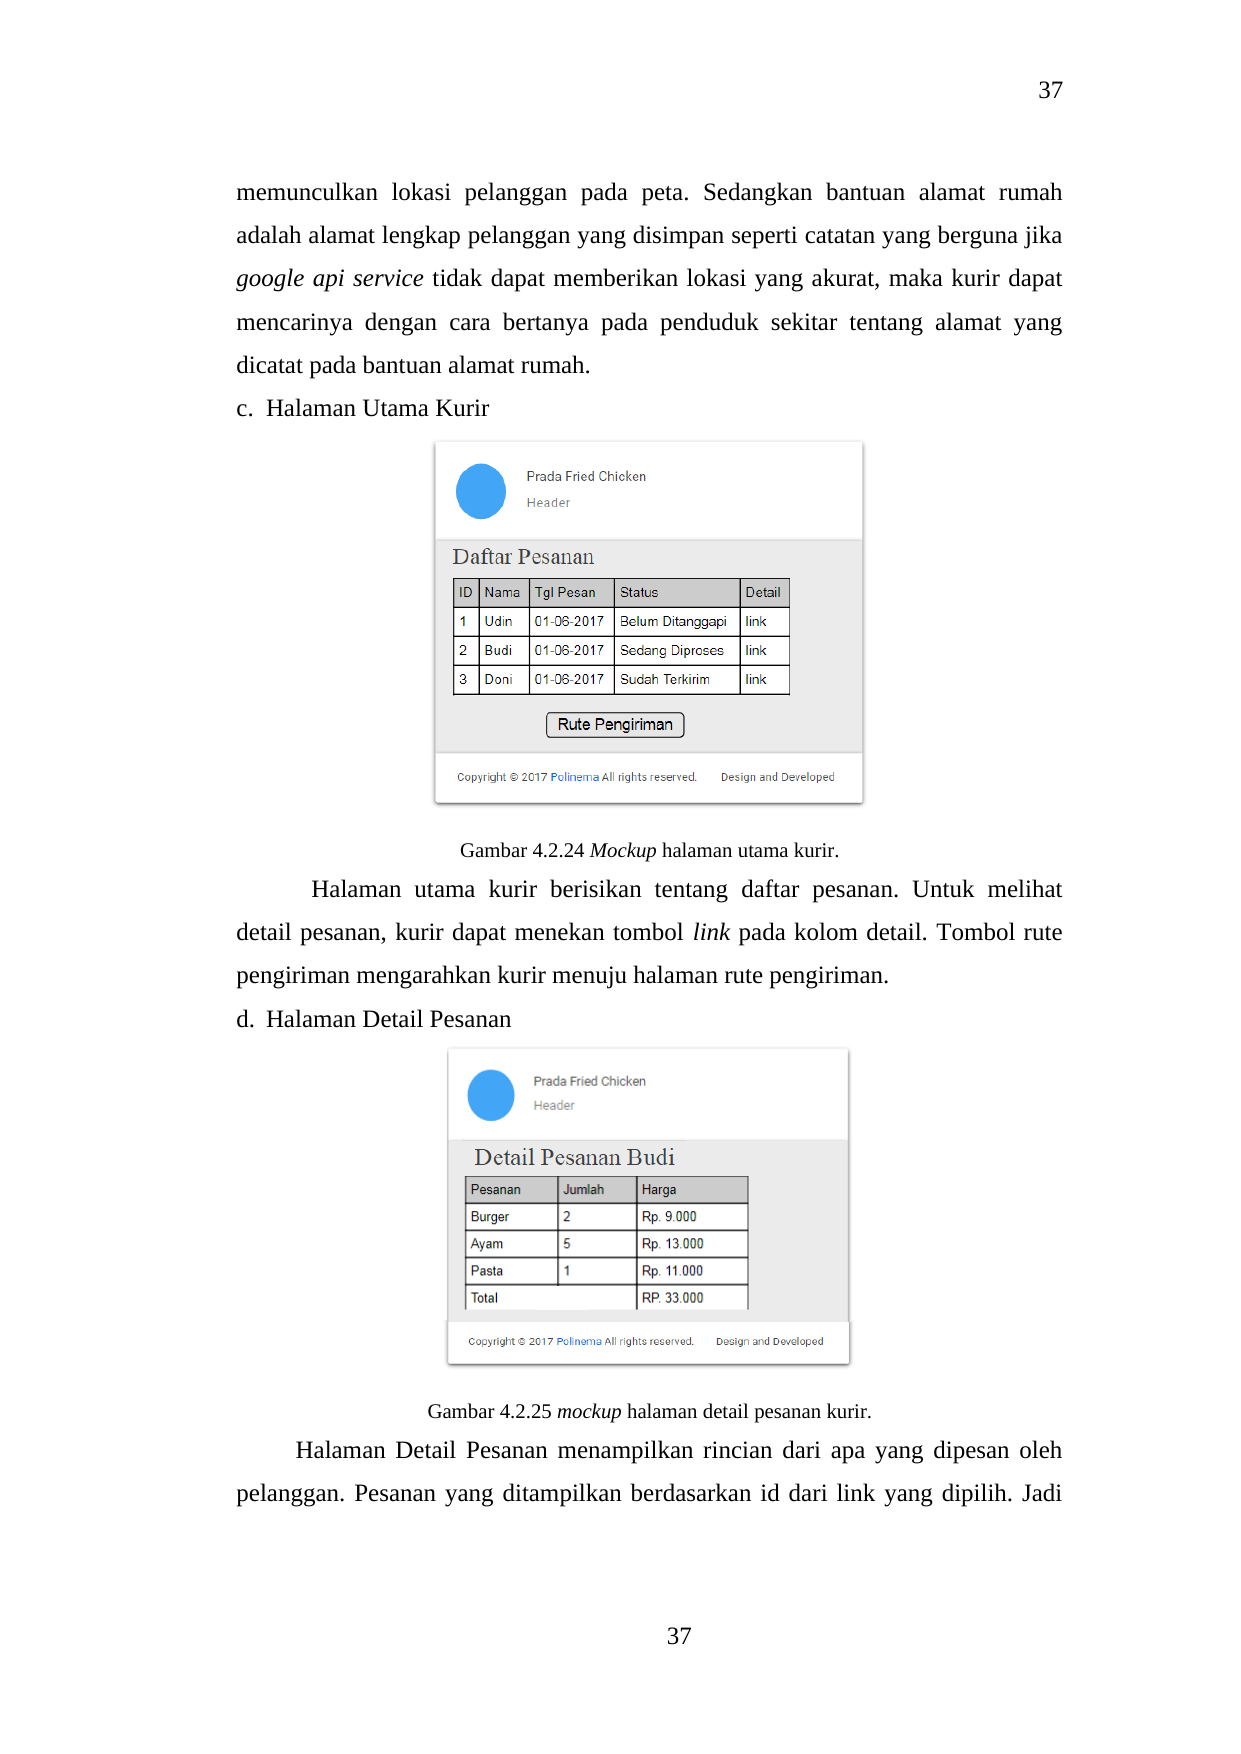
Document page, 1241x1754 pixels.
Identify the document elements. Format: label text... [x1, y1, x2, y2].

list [236, 1435, 1063, 1507]
list Halaman utama kurir berisikan tentang daftar pesanan. Untuk melihat detail pesanan, kurir dapat menekan tombol link pada kolom detail. Tombol rute pengiriman mengarahkan kurir menuju halaman rute pengiriman. [236, 874, 1063, 989]
picture [428, 436, 872, 811]
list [236, 177, 1063, 378]
list Halaman Utama Kurir [236, 393, 1063, 422]
list Halaman Detail Pesanan [236, 1004, 1063, 1032]
picture [441, 1046, 858, 1371]
